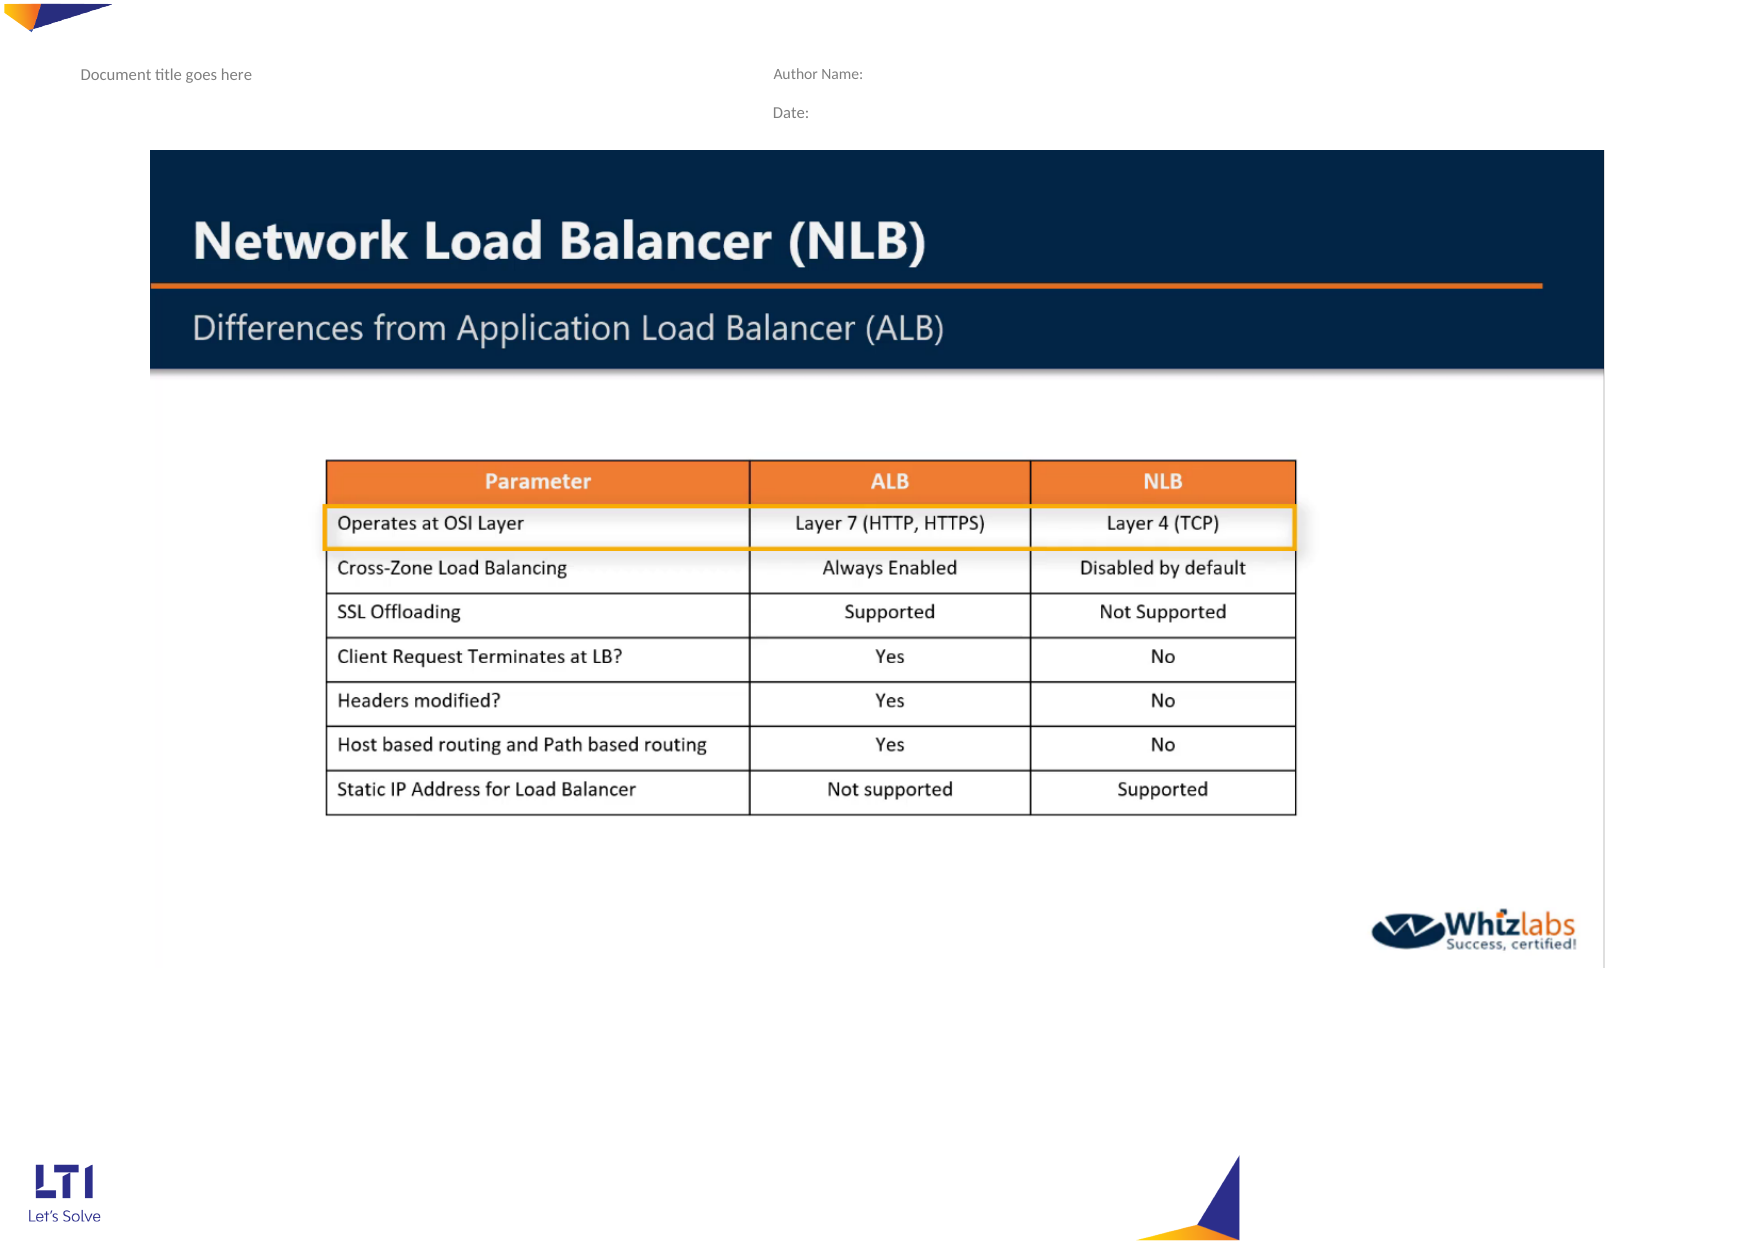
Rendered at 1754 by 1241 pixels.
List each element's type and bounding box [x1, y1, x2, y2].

picture [4, 0, 113, 100]
picture [21, 1155, 105, 1226]
picture [1134, 1156, 1241, 1241]
picture [150, 150, 1605, 968]
